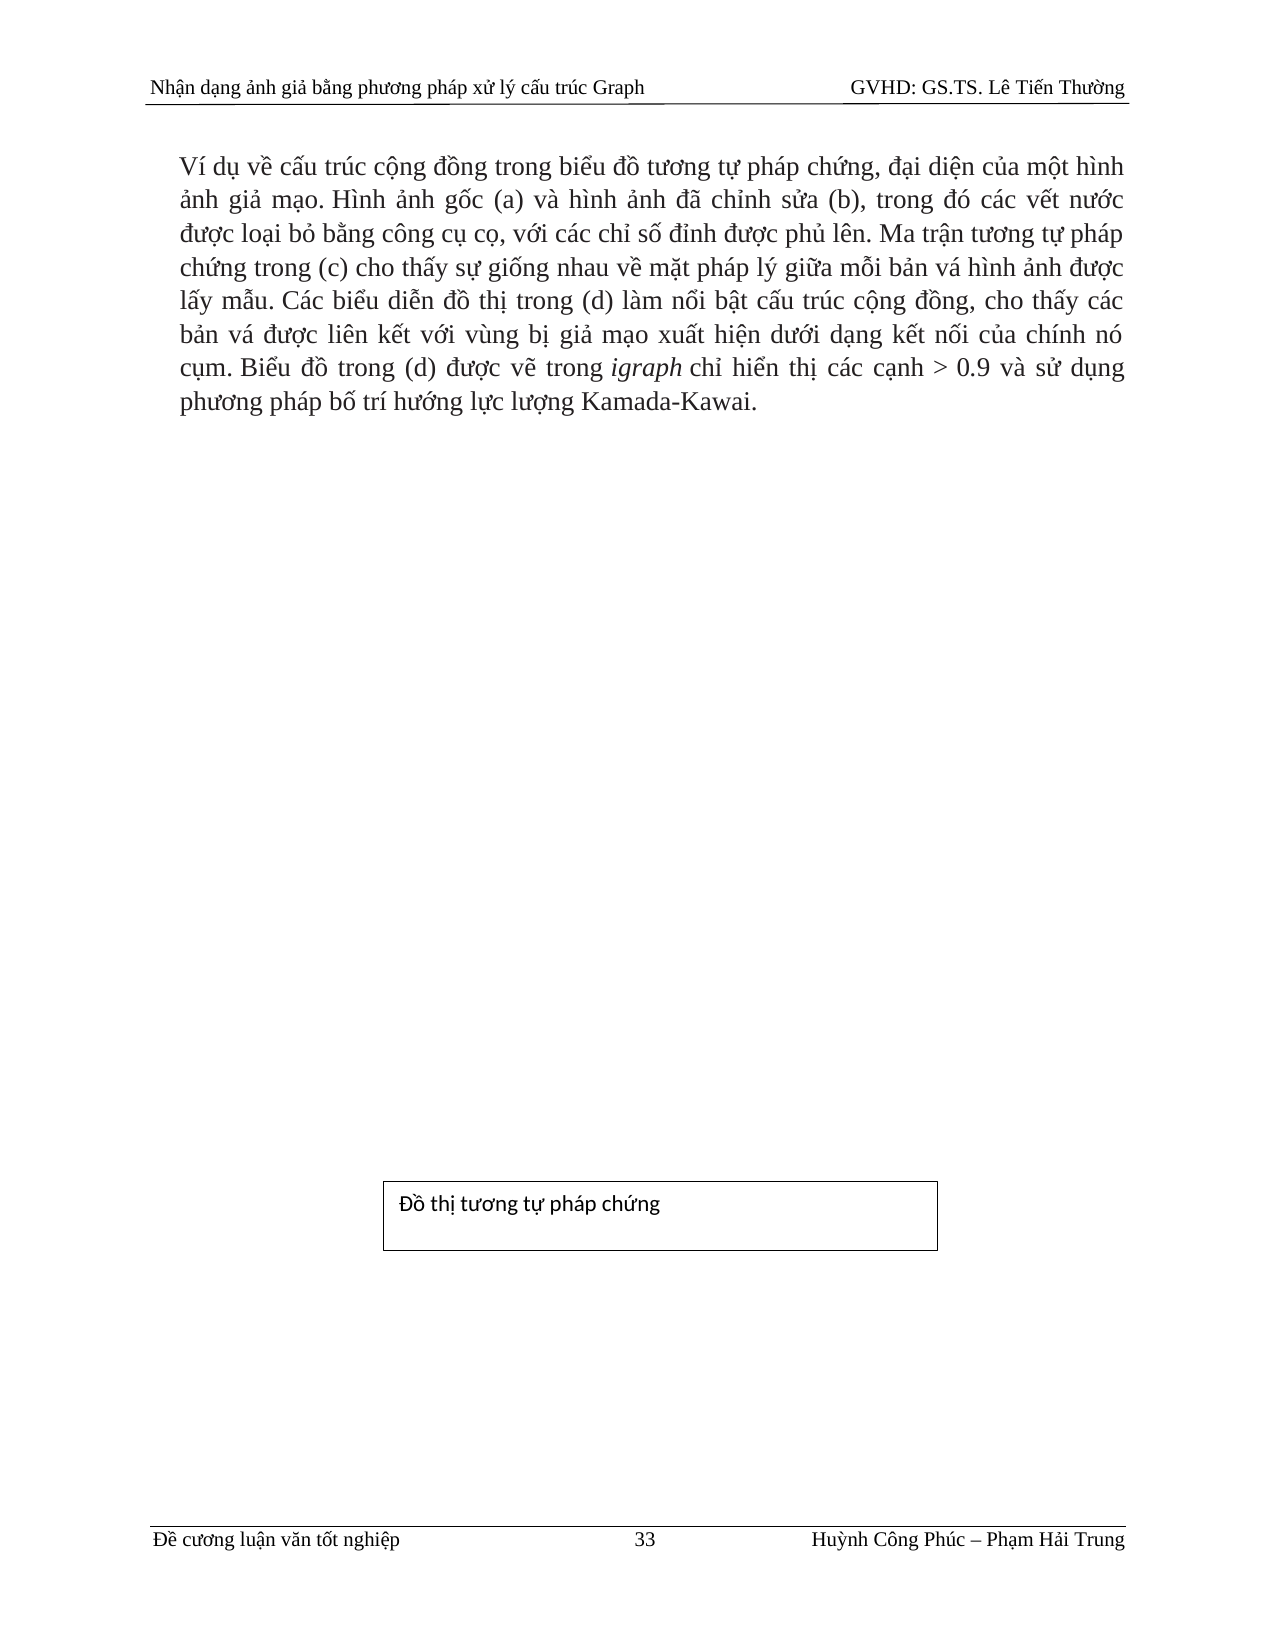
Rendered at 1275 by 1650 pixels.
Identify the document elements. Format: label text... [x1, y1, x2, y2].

text Ví dụ về cấu trúc cộng đồng trong biểu đồ tương tự pháp chứng, đại diện của một hình ảnh giả mạo. Hình ảnh gốc (a) và hình ảnh đã chỉnh sửa (b), trong đó các vết nước được loại bỏ bằng công cụ cọ, với các chỉ số đỉnh được phủ lên. Ma trận tương tự pháp chứng trong (c) cho thấy sự giống nhau về mặt pháp lý giữa mỗi bản vá hình ảnh được lấy mẫu. Các biểu diễn đồ thị trong (d) làm nổi bật cấu trúc cộng đồng, cho thấy các bản vá được liên kết với vùng bị giả mạo xuất hiện dưới dạng kết nối của chính nó cụm. Biểu đồ trong (d) được vẽ trong igraph chỉ hiển thị các cạnh > 0.9 và sử dụng phương pháp bố trí hướng lực lượng Kamada-Kawai. [178, 150, 1125, 416]
